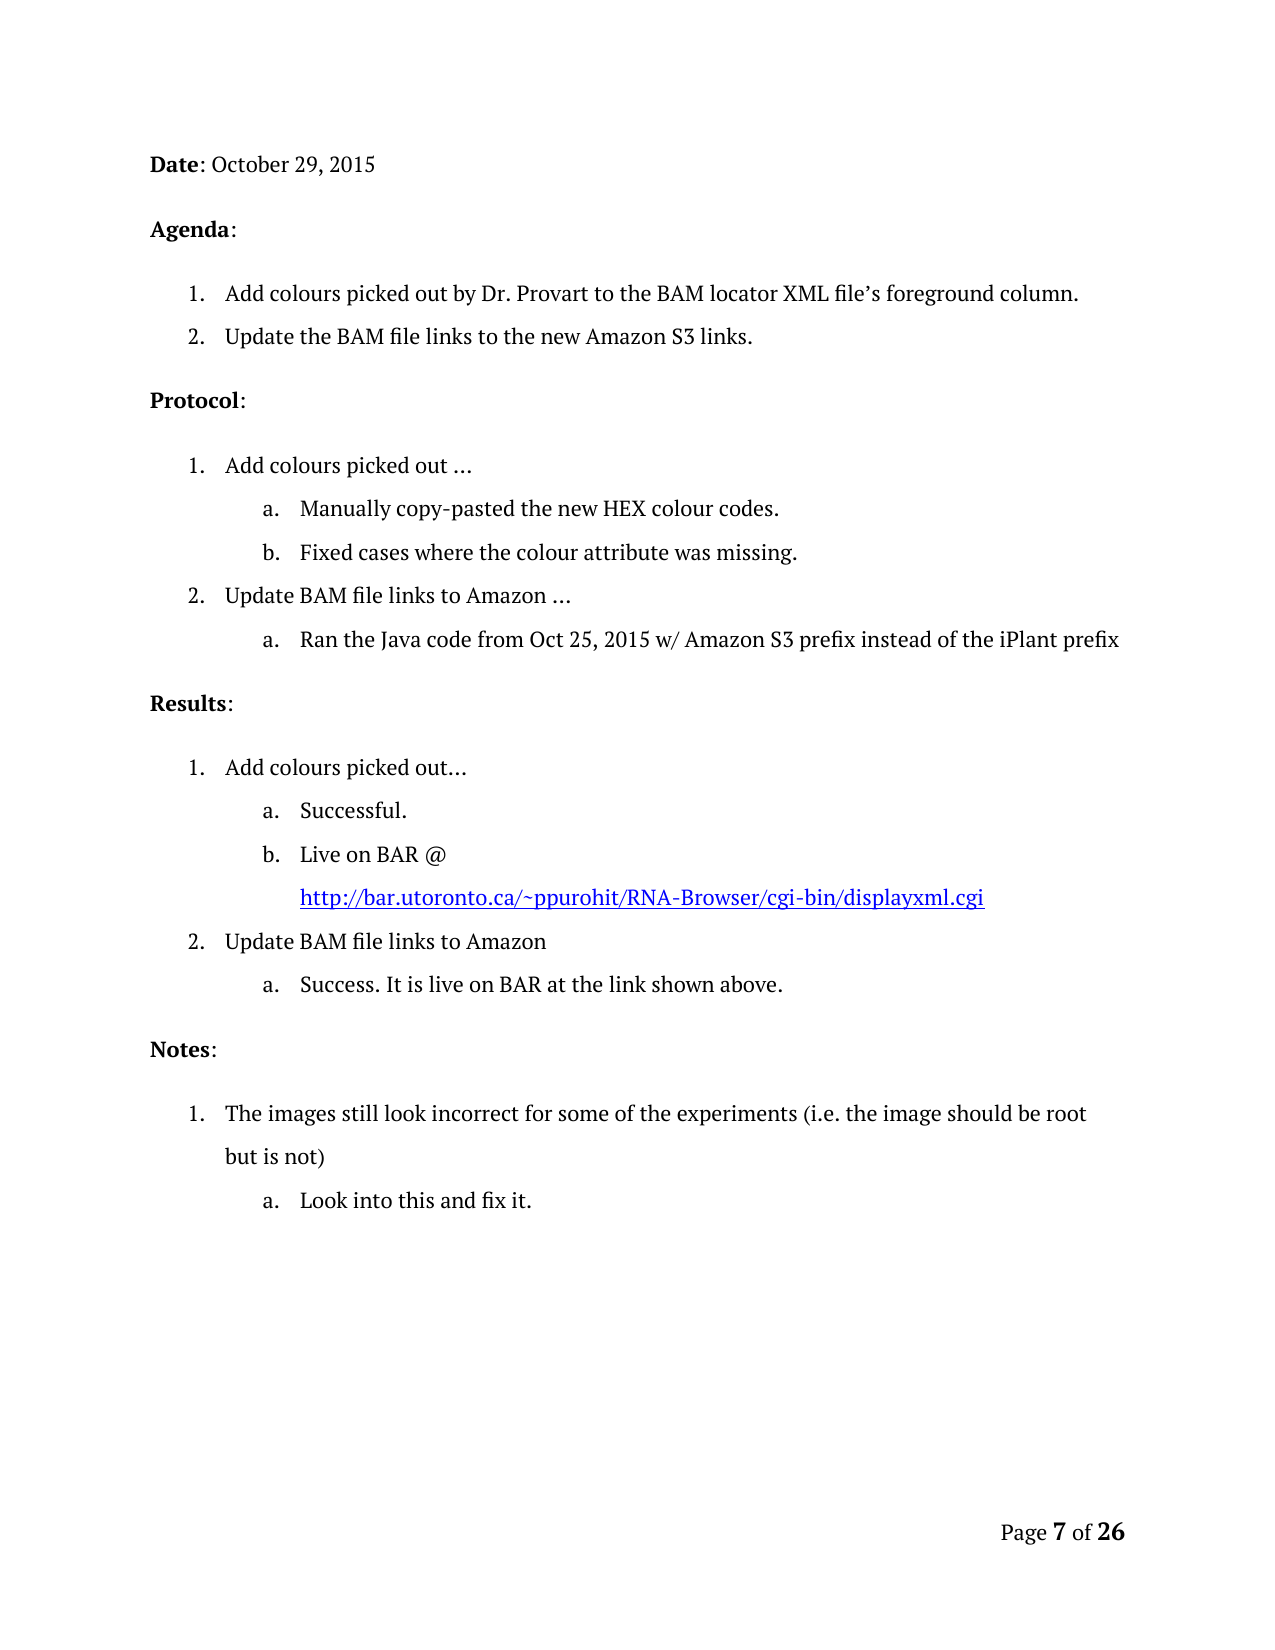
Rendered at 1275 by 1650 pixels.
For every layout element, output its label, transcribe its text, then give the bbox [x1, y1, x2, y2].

list Look into this and fix it. [262, 1185, 1125, 1214]
text Agenda: [150, 214, 1125, 243]
list Add colours picked out by Dr. Provart to the BAM locator XML file’s foreground column. [187, 278, 1125, 307]
list Update BAM file links to Amazon [187, 927, 1125, 956]
list Success. It is live on BAR at the link shown above. [262, 970, 1125, 999]
list Update BAM file links to Amazon … [187, 581, 1125, 610]
text Protocol: [150, 386, 1125, 415]
text Date: October 29, 2015 [150, 150, 1125, 179]
list Manually copy-pasted the new HEX colour codes. [262, 494, 1125, 523]
text Notes: [150, 1034, 1125, 1063]
list Add colours picked out… [187, 753, 1125, 782]
list Update the BAM file links to the new Amazon S3 links. [187, 322, 1125, 351]
list Fixed cases where the colour attribute was missing. [262, 537, 1125, 566]
text Results: [150, 688, 1125, 717]
list Ran the Java code from Oct 25, 2015 w/ Amazon S3 prefix instead of the iPlant prefix [262, 624, 1125, 653]
list Add colours picked out … [187, 451, 1125, 479]
list Live on BAR @ http://bar.utoronto.ca/~ppurohit/RNA-Browser/cgi-bin/displayxml.cgi [262, 840, 1125, 912]
list Successful. [262, 796, 1125, 825]
list The images still look incorrect for some of the experiments (i.e. the image should be root but is not) [187, 1098, 1125, 1171]
